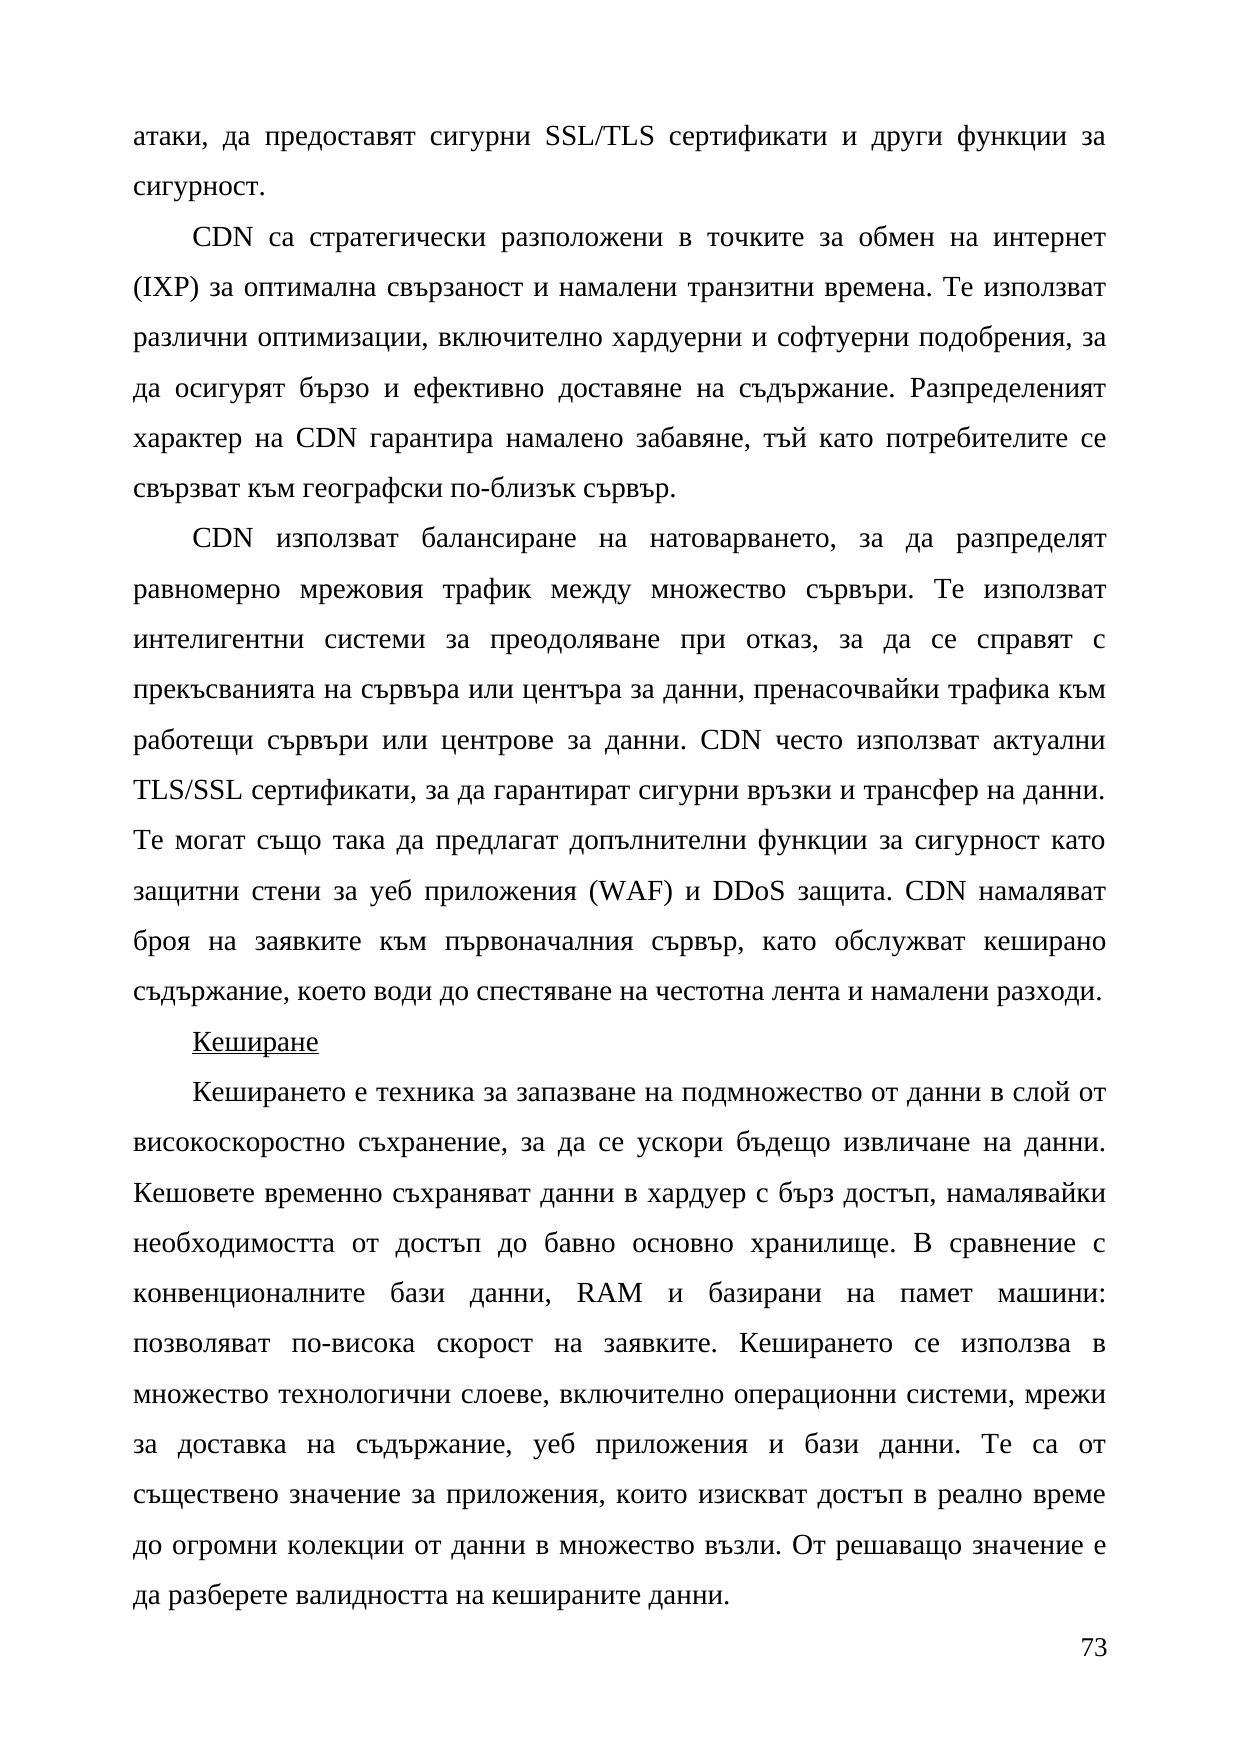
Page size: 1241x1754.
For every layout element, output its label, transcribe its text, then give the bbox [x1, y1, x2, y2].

text CDN са стратегически разположени в точките за обмен на интернет (IXP) за оптимална свързаност и намалени транзитни времена. Те използват различни оптимизации, включително хардуерни и софтуерни подобрения, за да осигурят бързо и ефективно доставяне на съдържание. Разпределеният характер на CDN гарантира намалено забавяне, тъй като потребителите се свързват към географски по-близък сървър. [133, 219, 1107, 504]
text CDN използват балансиране на натоварването, за да разпределят равномерно мрежовия трафик между множество сървъри. Те използват интелигентни системи за преодоляване при отказ, за да се справят с прекъсванията на сървъра или центъра за данни, пренасочвайки трафика към работещи сървъри или центрове за данни. CDN често използват актуални TLS/SSL сертификати, за да гарантират сигурни връзки и трансфер на данни. Те могат също така да предлагат допълнителни функции за сигурност като защитни стени за уеб приложения (WAF) и DDoS защита. CDN намаляват броя на заявките към първоначалния сървър, като обслужват кеширано съдържание, което води до спестяване на честотна лента и намалени разходи. [133, 521, 1107, 1007]
text Кеширане [133, 1024, 1107, 1057]
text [133, 118, 1107, 202]
text Кеширането е техника за запазване на подмножество от данни в слой от високоскоростно съхранение, за да се ускори бъдещо извличане на данни. Кешовете временно съхраняват данни в хардуер с бърз достъп, намалявайки необходимостта от достъп до бавно основно хранилище. В сравнение с конвенционалните бази данни, RAM и базирани на памет машини: позволяват по-висока скорост на заявките. Кеширането се използва в множество технологични слоеве, включително операционни системи, мрежи за доставка на съдържание, уеб приложения и бази данни. Те са от съществено значение за приложения, които изискват достъп в реално време до огромни колекции от данни в множество възли. От решаващо значение е да разберете валидността на кешираните данни. [133, 1074, 1107, 1611]
